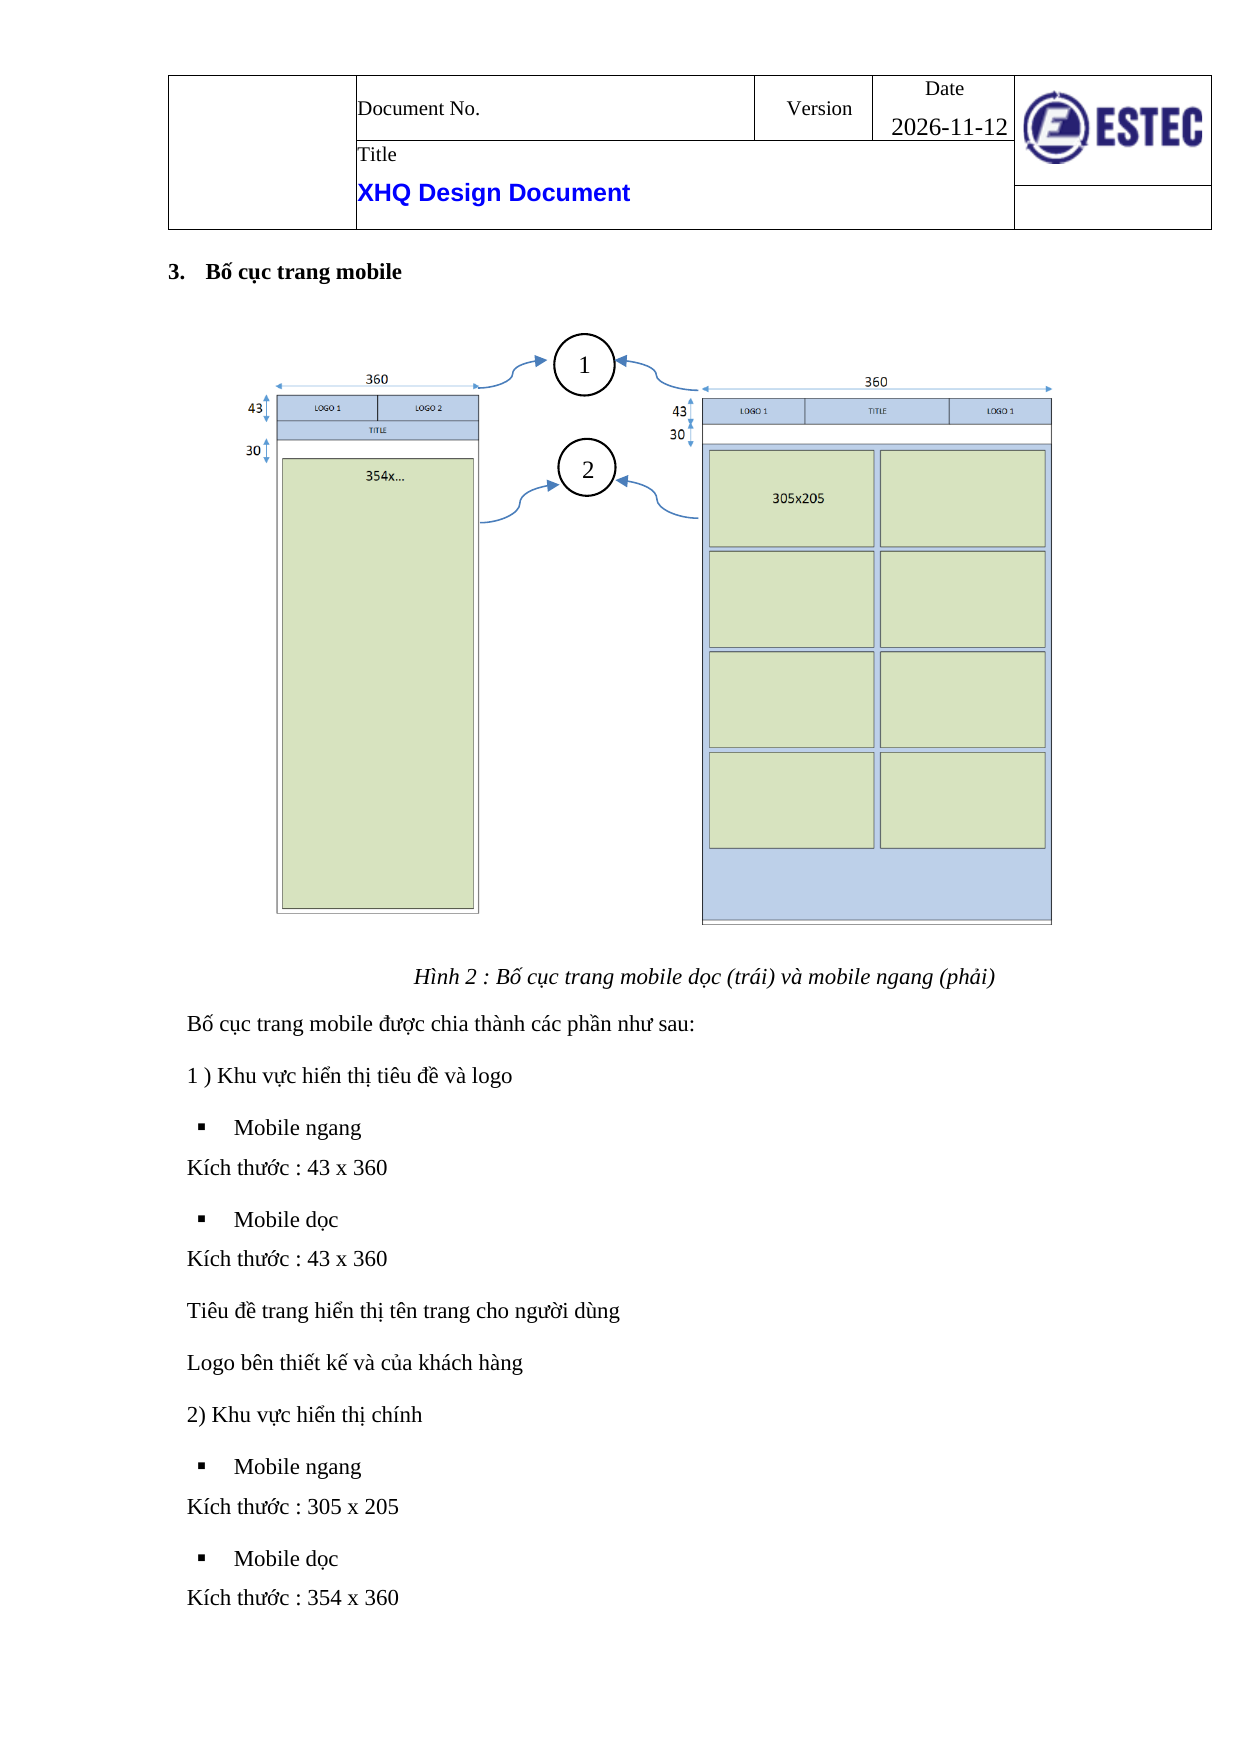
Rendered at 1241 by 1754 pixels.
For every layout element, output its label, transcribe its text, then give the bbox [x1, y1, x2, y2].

text 2) Khu vực hiển thị chính [177, 1401, 1181, 1428]
text Bố cục trang mobile được chia thành các phần như sau: [177, 1011, 1181, 1037]
list Mobile dọc [196, 1545, 1181, 1571]
text Kích thước : 43 x 360 [177, 1245, 1181, 1272]
text Hình 2 : Bố cục trang mobile dọc (trái) và mobile ngang (phải) [177, 963, 1181, 990]
text Logo bên thiết kế và của khách hàng [177, 1349, 1181, 1376]
text Kích thước : 305 x 205 [177, 1493, 1181, 1519]
list Mobile dọc [196, 1206, 1181, 1232]
subtitle Bố cục trang mobile [168, 258, 1181, 285]
picture [1023, 90, 1203, 164]
text Tiêu đề trang hiển thị tên trang cho người dùng [177, 1297, 1181, 1324]
text 1 ) Khu vực hiển thị tiêu đề và logo [177, 1062, 1181, 1089]
text Kích thước : 354 x 360 [177, 1584, 1181, 1611]
picture [243, 373, 484, 916]
text Kích thước : 43 x 360 [177, 1154, 1181, 1180]
picture [668, 375, 1056, 927]
list Mobile ngang [196, 1114, 1181, 1141]
list Mobile ngang [196, 1453, 1181, 1480]
